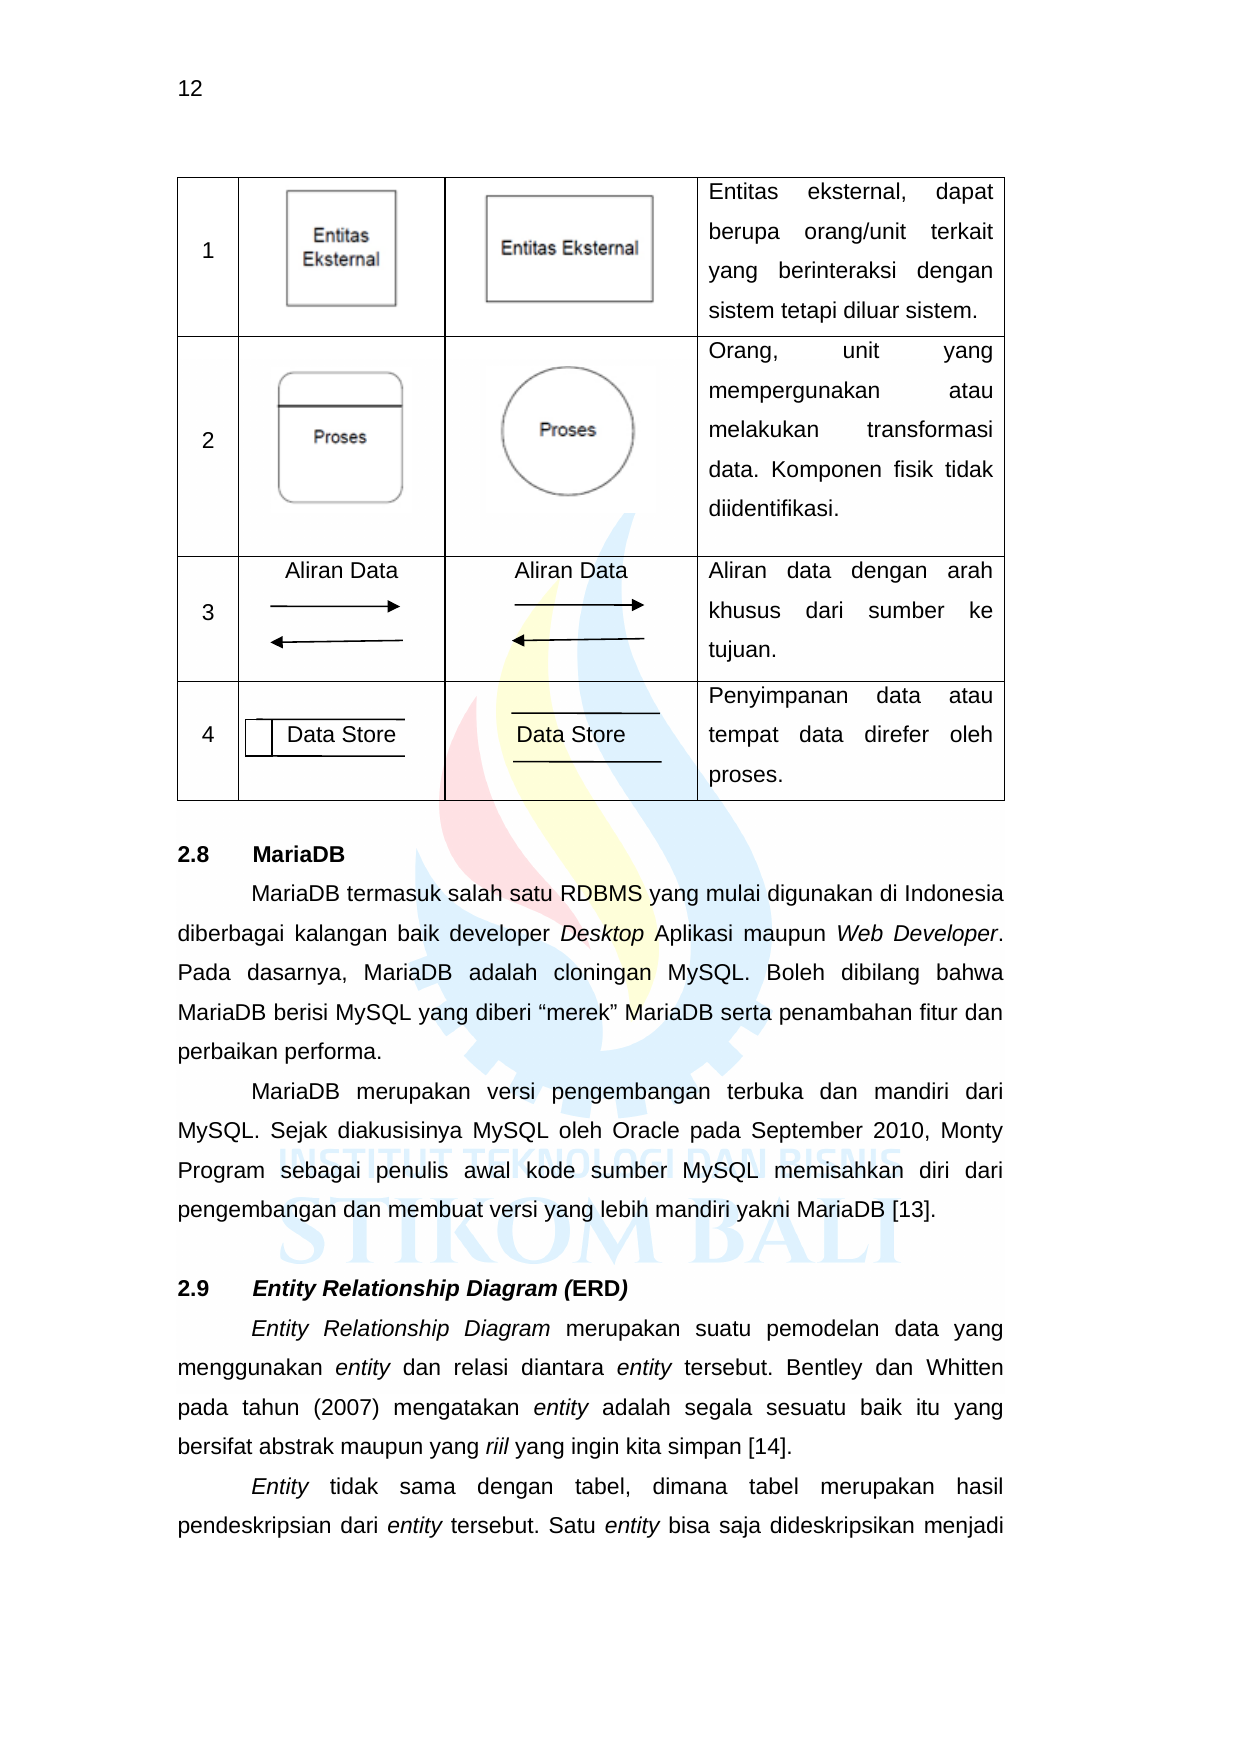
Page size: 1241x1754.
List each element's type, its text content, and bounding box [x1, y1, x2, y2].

picture [277, 184, 406, 315]
table_cell 2 [178, 337, 238, 556]
subtitle MariaDB [177, 841, 1004, 867]
table_cell Penyimpanan data atau tempat data direfer oleh proses. [698, 682, 1004, 800]
picture [486, 366, 656, 513]
table_cell Data Store [239, 682, 444, 800]
table_cell 1 [178, 178, 238, 336]
table_cell Aliran Data [239, 557, 444, 681]
table_cell [239, 178, 444, 336]
picture [477, 186, 665, 315]
picture [271, 367, 412, 513]
table_cell [446, 178, 697, 336]
table_cell Data Store [446, 682, 697, 800]
table_cell Orang, unit yang mempergunakan atau melakukan transformasi data. Komponen fisik tidak diidentifikasi. [698, 337, 1004, 556]
table_cell [446, 337, 697, 556]
text MariaDB merupakan versi pengembangan terbuka dan mandiri dari MySQL. Sejak diakusisinya MySQL oleh Oracle pada September 2010, Monty Program sebagai penulis awal kode sumber MySQL memisahkan diri dari pengembangan dan membuat versi yang lebih mandiri yakni MariaDB [13]. [177, 1078, 1004, 1223]
table_cell 4 [178, 682, 238, 800]
table_cell [239, 337, 444, 556]
subtitle Entity Relationship Diagram (ERD) [177, 1275, 1004, 1302]
table_cell Entitas eksternal, dapat berupa orang/unit terkait yang berinteraksi dengan sistem tetapi diluar sistem. [698, 178, 1004, 336]
table_cell 3 [178, 557, 238, 681]
text Entity Relationship Diagram merupakan suatu pemodelan data yang menggunakan entity dan relasi diantara entity tersebut. Bentley dan Whitten pada tahun (2007) mengatakan entity adalah segala sesuatu baik itu yang bersifat abstrak maupun yang riil yang ingin kita simpan [14]. [177, 1315, 1004, 1459]
table_cell Aliran data dengan arah khusus dari sumber ke tujuan. [698, 557, 1004, 681]
table_cell Aliran Data [446, 557, 697, 681]
text MariaDB termasuk salah satu RDBMS yang mulai digunakan di Indonesia diberbagai kalangan baik developer Desktop Aplikasi maupun Web Developer. Pada dasarnya, MariaDB adalah cloningan MySQL. Boleh dibilang bahwa MariaDB berisi MySQL yang diberi “merek” MariaDB serta penambahan fitur dan perbaikan performa. [177, 880, 1004, 1065]
